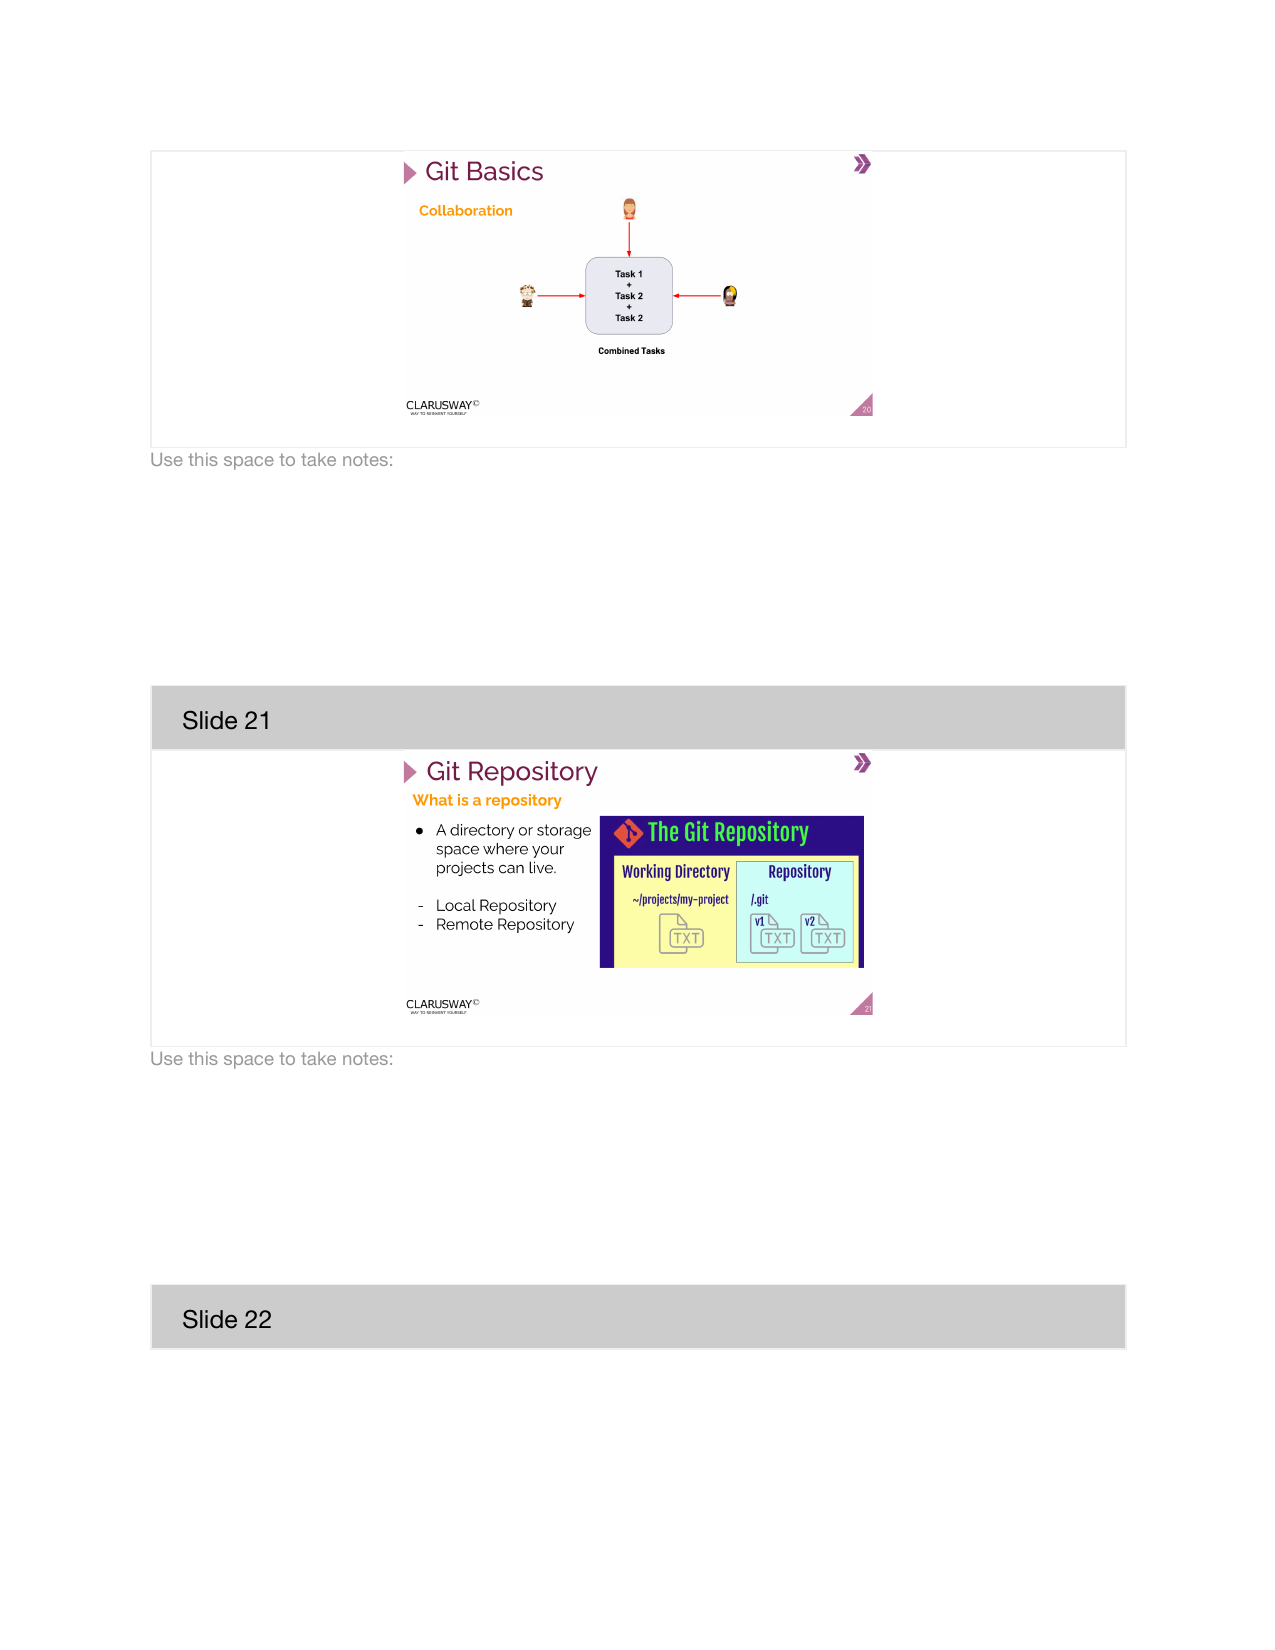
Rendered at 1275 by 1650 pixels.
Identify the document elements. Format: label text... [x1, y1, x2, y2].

text Use this space to take notes: [150, 1047, 1125, 1071]
table_cell [152, 751, 1125, 1046]
table_header Slide 21 [152, 686, 1125, 749]
picture [403, 151, 873, 416]
picture [403, 750, 873, 1015]
text Use this space to take notes: [150, 448, 1125, 472]
table_cell [152, 152, 1125, 447]
table_header Slide 22 [152, 1285, 1125, 1348]
